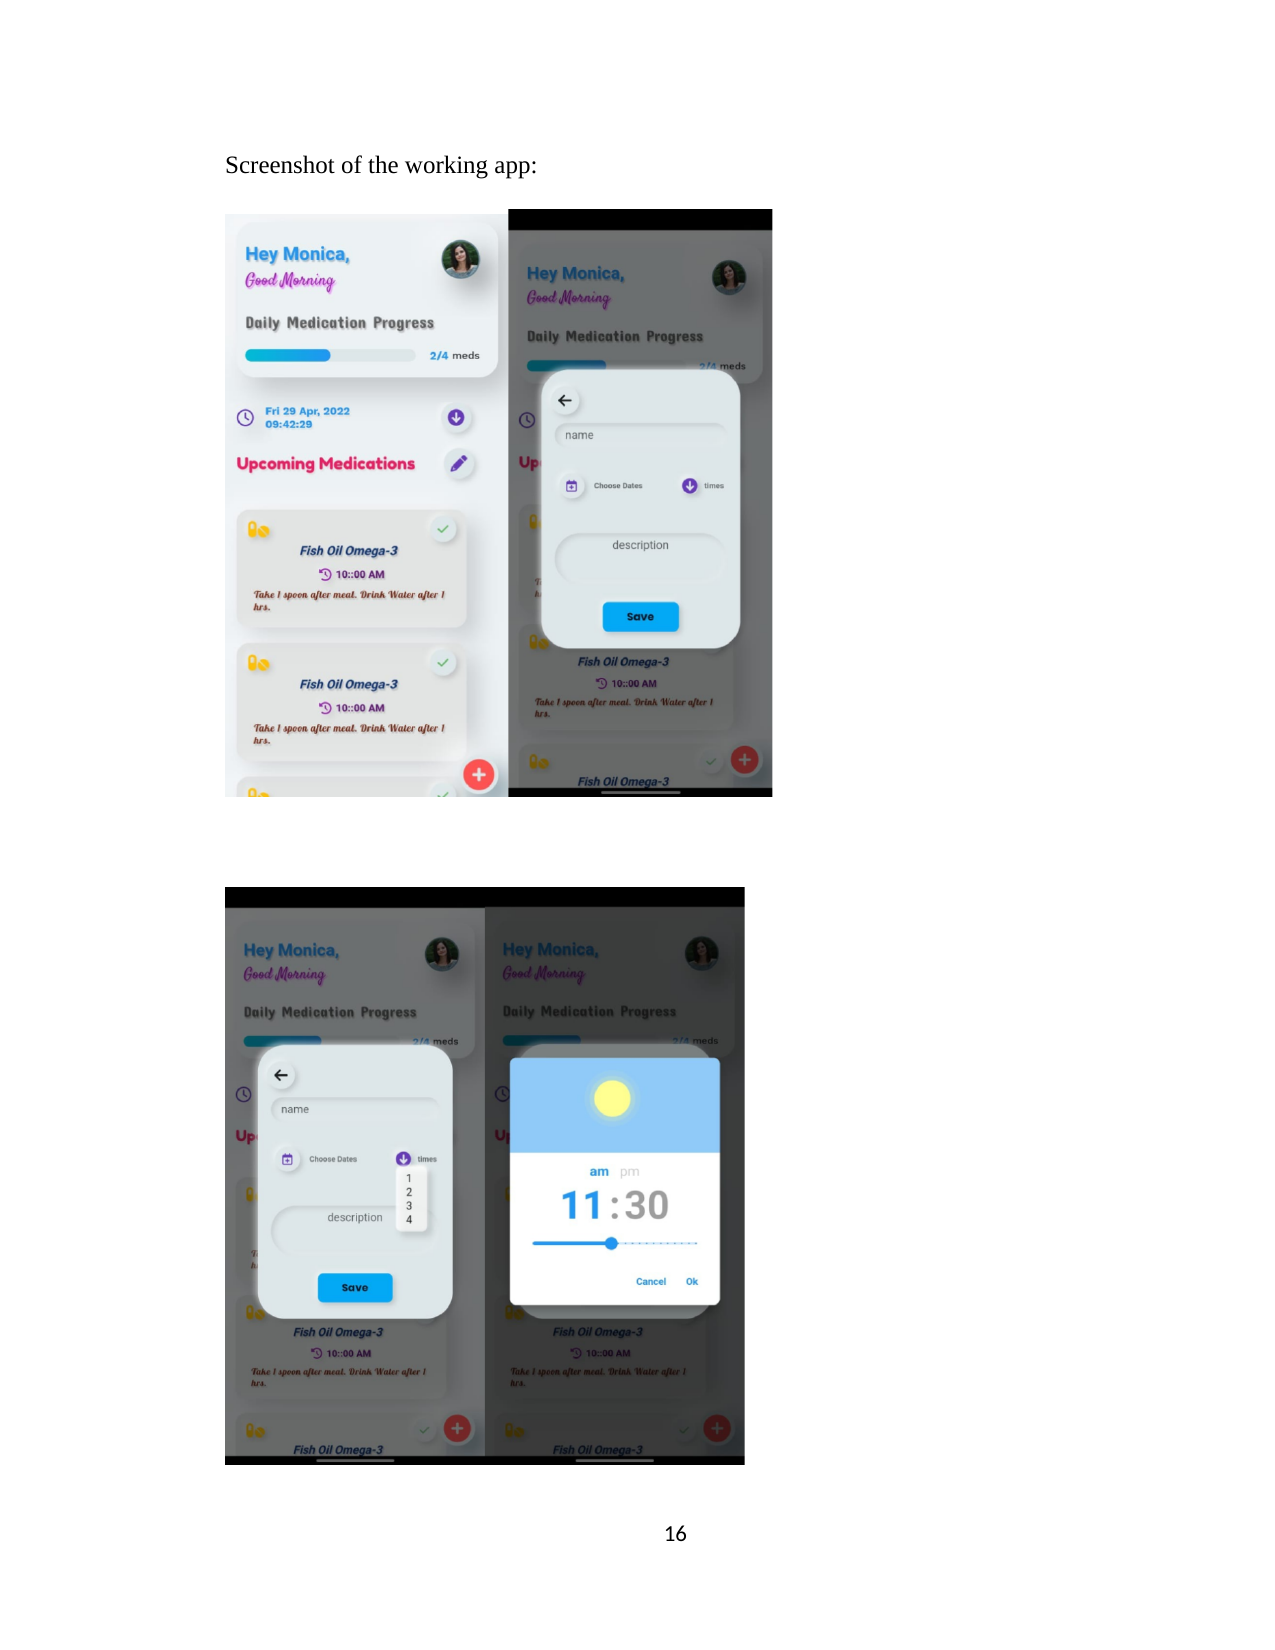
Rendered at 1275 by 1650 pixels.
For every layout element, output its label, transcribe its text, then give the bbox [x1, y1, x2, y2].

text Screenshot of the working app: [225, 150, 1066, 179]
picture [225, 887, 745, 1465]
picture [225, 209, 773, 797]
